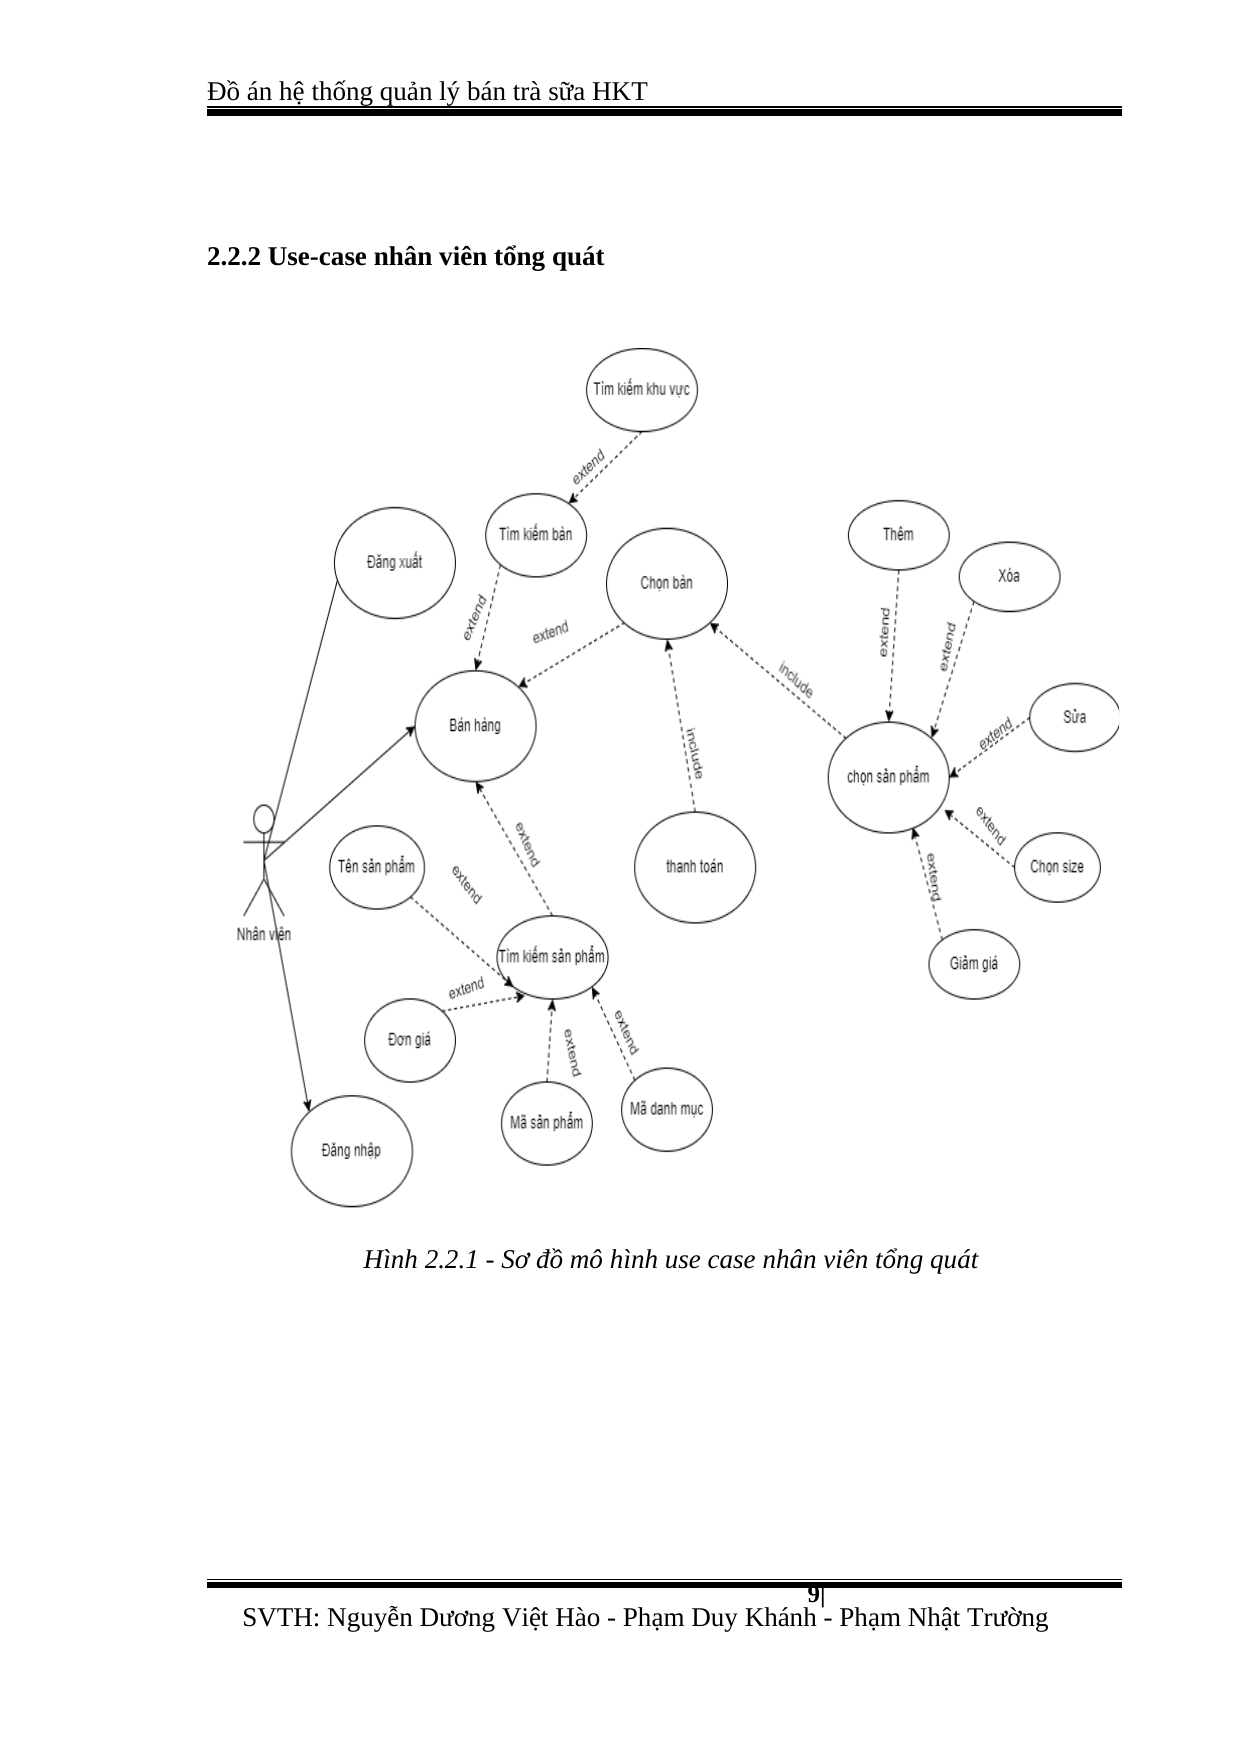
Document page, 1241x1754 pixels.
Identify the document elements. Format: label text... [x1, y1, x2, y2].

list Use-case nhân viên tổng quát [207, 240, 1122, 271]
picture [206, 348, 1120, 1213]
text Hình 2.2.1 - Sơ đồ mô hình use case nhân viên tổng quát [282, 1244, 1122, 1275]
